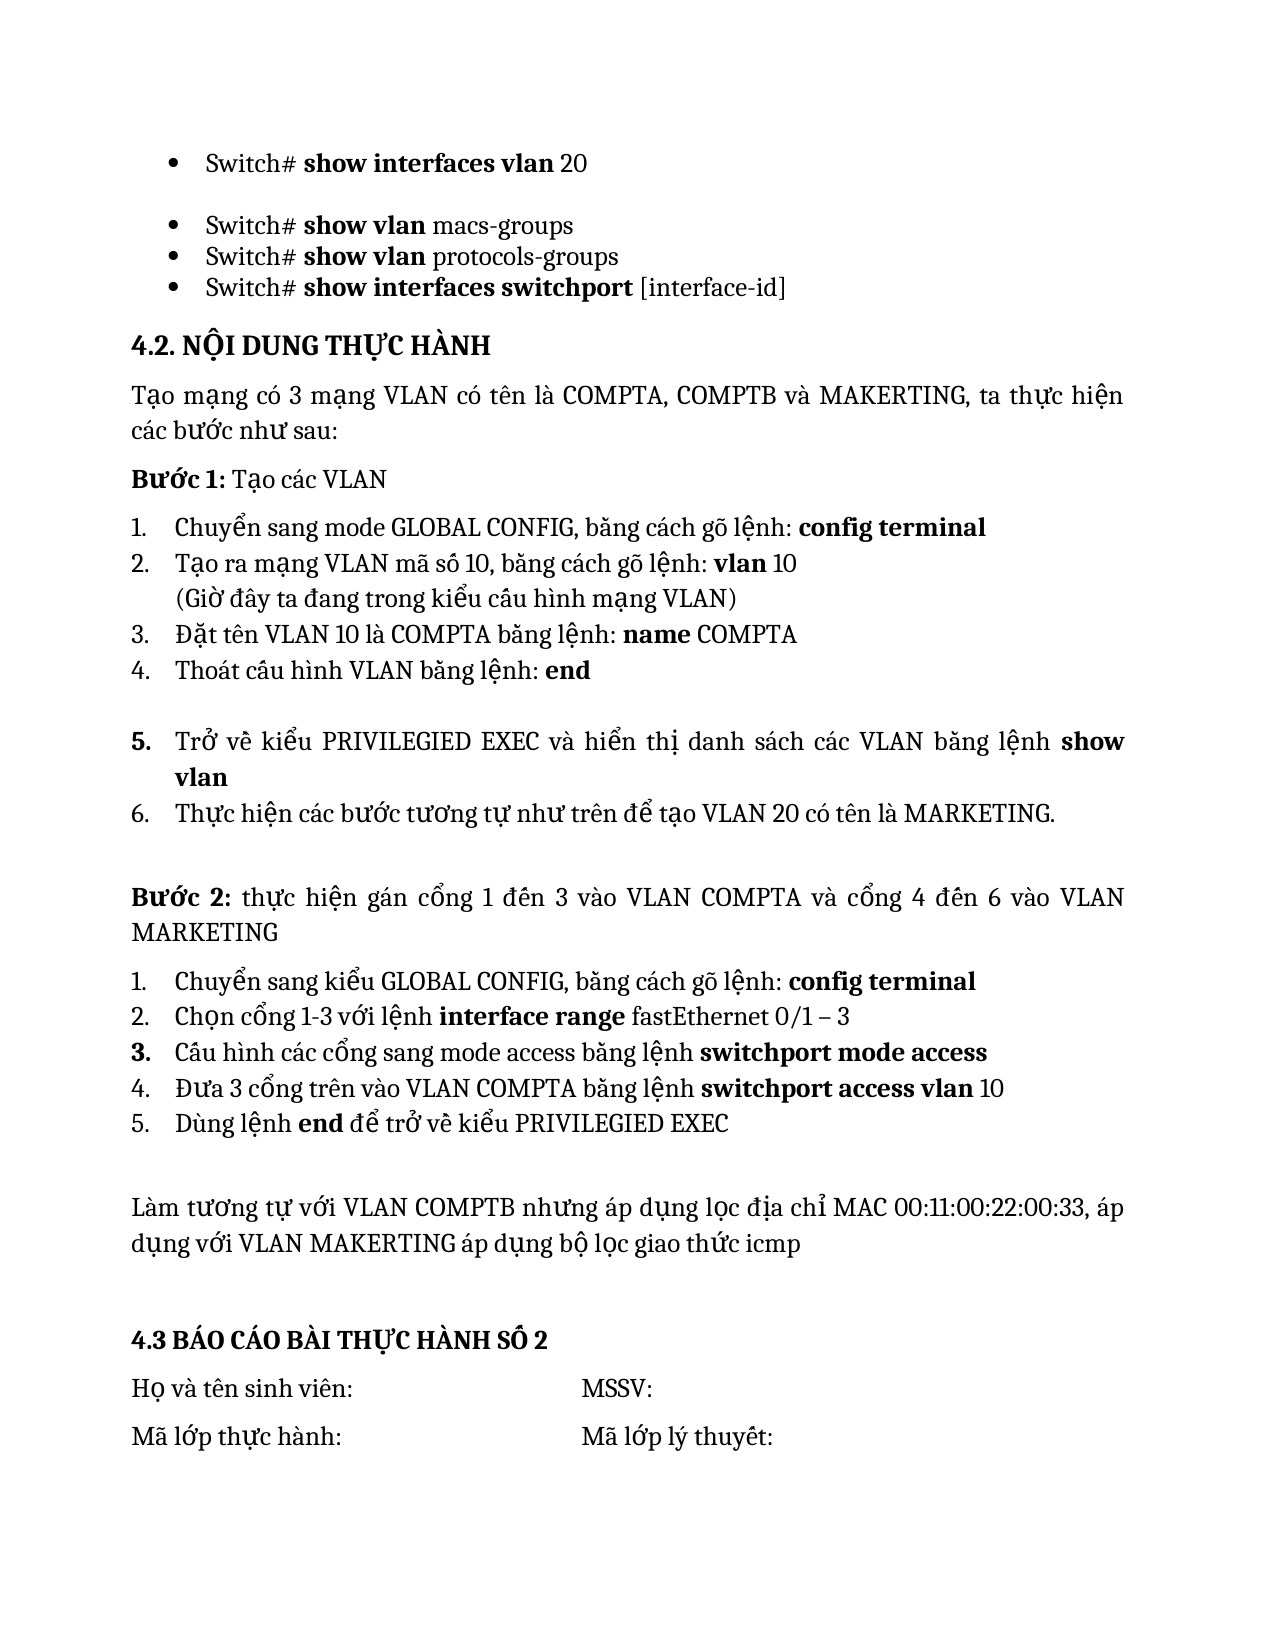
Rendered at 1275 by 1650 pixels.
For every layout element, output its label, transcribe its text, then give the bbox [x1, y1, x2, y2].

list Switch# show interfaces vlan 20 [169, 148, 1125, 179]
list Thực hiện các bước tương tự như trên để tạo VLAN 20 có tên là MARKETING. [131, 798, 1125, 829]
list Đặt tên VLAN 10 là COMPTA bằng lệnh: name COMPTA [131, 619, 1125, 650]
list (Giờ đây ta đang trong kiểu cấu hình mạng VLAN) [175, 583, 1125, 614]
list Cấu hình các cổng sang mode access bằng lệnh switchport mode access [131, 1037, 1125, 1068]
text Làm tương tự với VLAN COMPTB nhưng áp dụng lọc địa chỉ MAC 00:11:00:22:00:33, áp dụng với VLAN MAKERTING áp dụng bộ lọc giao thức icmp [131, 1192, 1125, 1259]
list Dùng lệnh end để trở về kiểu PRIVILEGIED EXEC [131, 1108, 1125, 1140]
list Đưa 3 cổng trên vào VLAN COMPTA bằng lệnh switchport access vlan 10 [131, 1073, 1125, 1104]
list Trở về kiểu PRIVILEGIED EXEC và hiển thị danh sách các VLAN bằng lệnh show vlan [131, 726, 1125, 793]
text Tạo mạng có 3 mạng VLAN có tên là COMPTA, COMPTB và MAKERTING, ta thực hiện các bước như sau: [131, 380, 1125, 447]
text Bước 2: thực hiện gán cổng 1 đến 3 vào VLAN COMPTA và cổng 4 đến 6 vào VLAN MARKETING [131, 882, 1125, 948]
list Chọn cổng 1-3 với lệnh interface range fastEthernet 0/1 – 3 [131, 1001, 1125, 1032]
text Họ và tên sinh viên: MSSV: [131, 1373, 1125, 1404]
subtitle 4.3 BÁO CÁO BÀI THỰC HÀNH SỐ 2 [131, 1325, 1125, 1356]
subtitle 4.2. Nội dung thực hành [131, 329, 1125, 362]
list Tạo ra mạng VLAN mã số 10, bằng cách gõ lệnh: vlan 10 [131, 548, 1125, 579]
list Chuyển sang kiểu GLOBAL CONFIG, bằng cách gõ lệnh: config terminal [131, 966, 1125, 997]
list Switch# show vlan macs-groups [169, 210, 1125, 241]
list Switch# show vlan protocols-groups [169, 241, 1125, 272]
text Bước 1: Tạo các VLAN [131, 464, 1125, 495]
list Switch# show interfaces switchport [interface-id] [169, 272, 1125, 304]
text Mã lớp thực hành: Mã lớp lý thuyết: [131, 1421, 1125, 1452]
list Thoát cấu hình VLAN bằng lệnh: end [131, 655, 1125, 686]
list Chuyển sang mode GLOBAL CONFIG, bằng cách gõ lệnh: config terminal [131, 512, 1125, 543]
